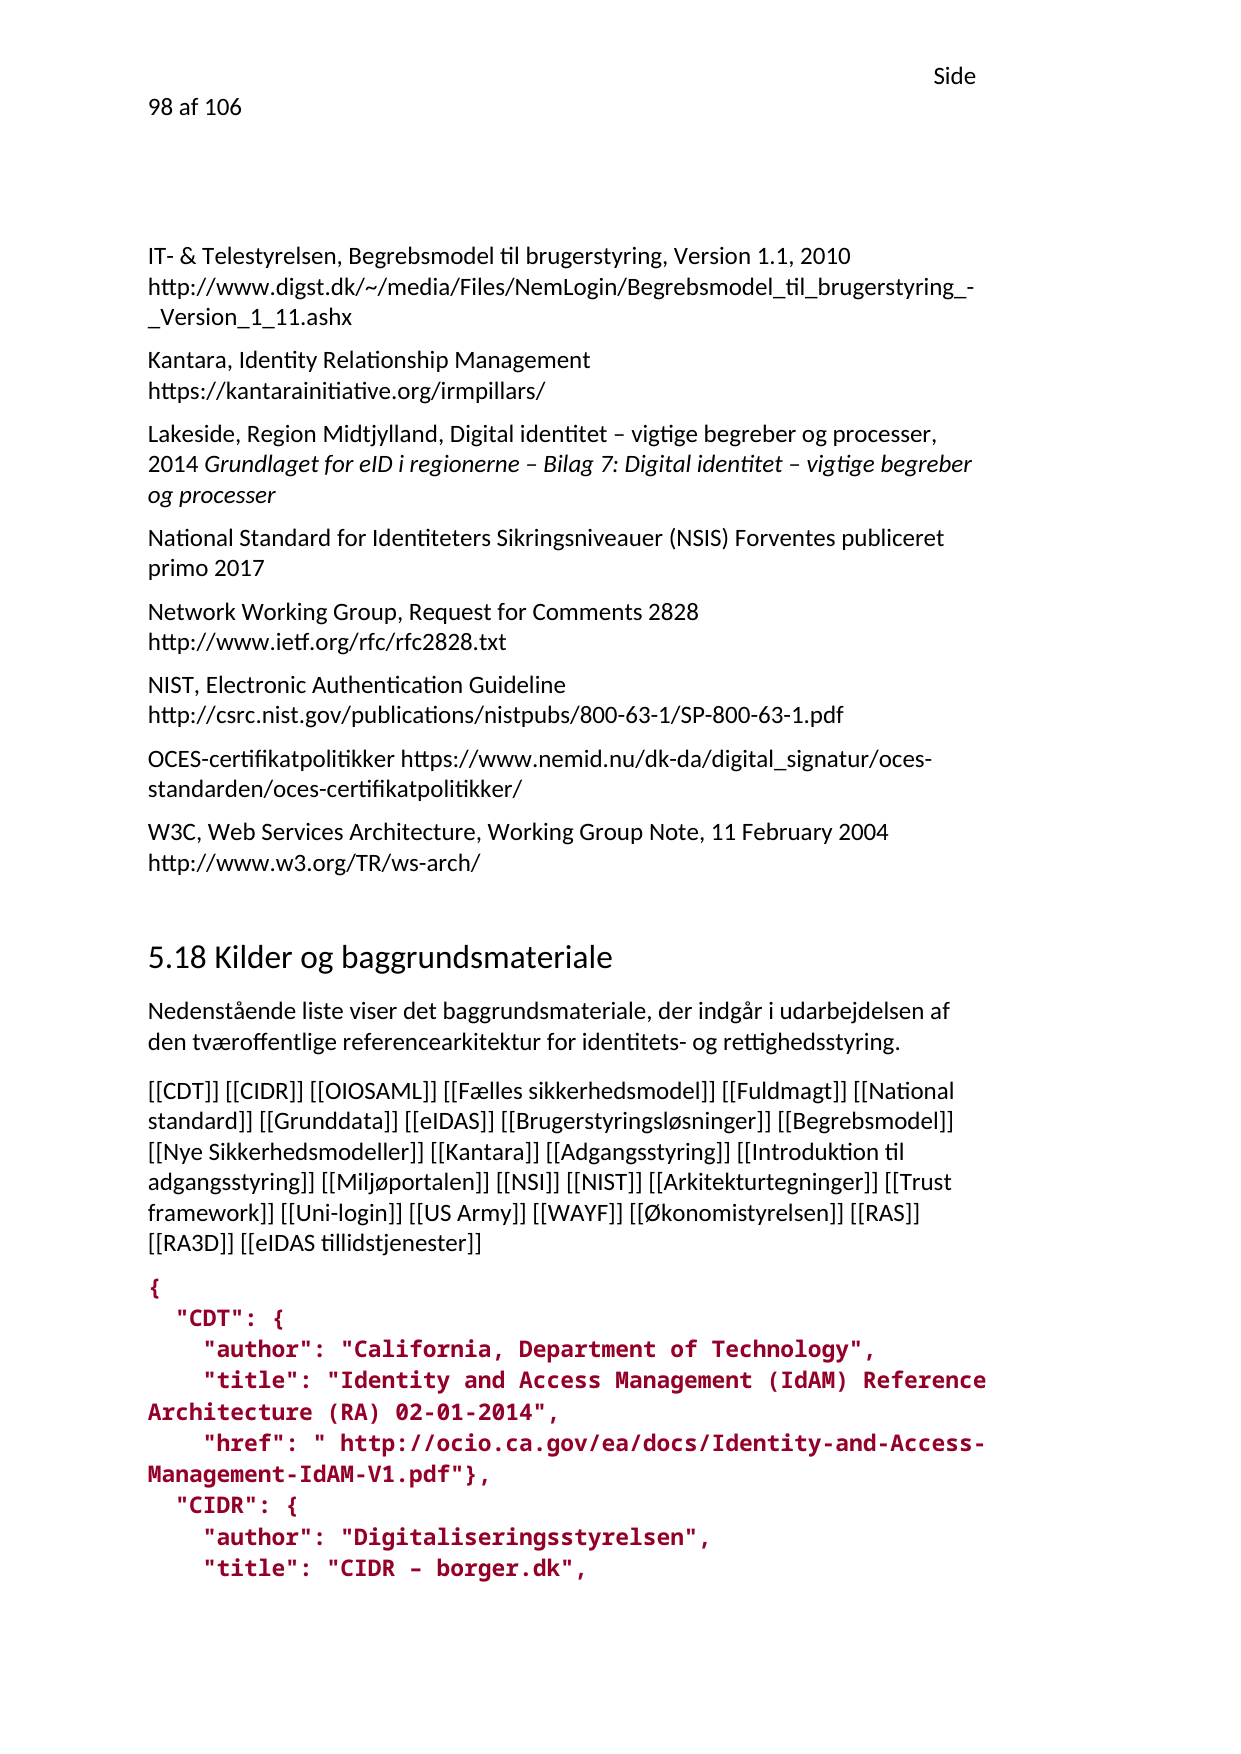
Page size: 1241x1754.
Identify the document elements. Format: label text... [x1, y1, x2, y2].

text National Standard for Identiteters Sikringsniveauer (NSIS) Forventes publiceret primo 2017 [148, 522, 992, 583]
text NIST, Electronic Authentication Guideline http://csrc.nist.gov/publications/nistpubs/800-63-1/SP-800-63-1.pdf [148, 669, 992, 730]
subtitle Kilder og baggrundsmateriale [148, 936, 992, 976]
text IT- & Telestyrelsen, Begrebsmodel til brugerstyring, Version 1.1, 2010 http://www.digst.dk/~/media/Files/NemLogin/Begrebsmodel_til_brugerstyring_-_Version_1_11.ashx [148, 240, 992, 332]
text OCES-certifikatpolitikker https://www.nemid.nu/dk-da/digital_signatur/oces-standarden/oces-certifikatpolitikker/ [148, 743, 992, 804]
text Lakeside, Region Midtjylland, Digital identitet – vigtige begreber og processer, 2014 Grundlaget for eID i regionerne – Bilag 7: Digital identitet – vigtige begreber og processer [148, 418, 992, 509]
text Nedenstående liste viser det baggrundsmateriale, der indgår i udarbejdelsen af den tværoffentlige referencearkitektur for identitets- og rettighedsstyring. [148, 995, 992, 1056]
text Network Working Group, Request for Comments 2828 http://www.ietf.org/rfc/rfc2828.txt [148, 596, 992, 657]
text [[CDT]] [[CIDR]] [[OIOSAML]] [[Fælles sikkerhedsmodel]] [[Fuldmagt]] [[National standard]] [[Grunddata]] [[eIDAS]] [[Brugerstyringsløsninger]] [[Begrebsmodel]] [[Nye Sikkerhedsmodeller]] [[Kantara]] [[Adgangsstyring]] [[Introduktion til adgangsstyring]] [[Miljøportalen]] [[NSI]] [[NIST]] [[Arkitekturtegninger]] [[Trust framework]] [[Uni-login]] [[US Army]] [[WAYF]] [[Økonomistyrelsen]] [[RAS]] [[RA3D]] [[eIDAS tillidstjenester]] [148, 1075, 992, 1258]
text Kantara, Identity Relationship Management https://kantarainitiative.org/irmpillars/ [148, 344, 992, 406]
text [148, 1271, 992, 1583]
text W3C, Web Services Architecture, Working Group Note, 11 February 2004 http://www.w3.org/TR/ws-arch/ [148, 816, 992, 877]
